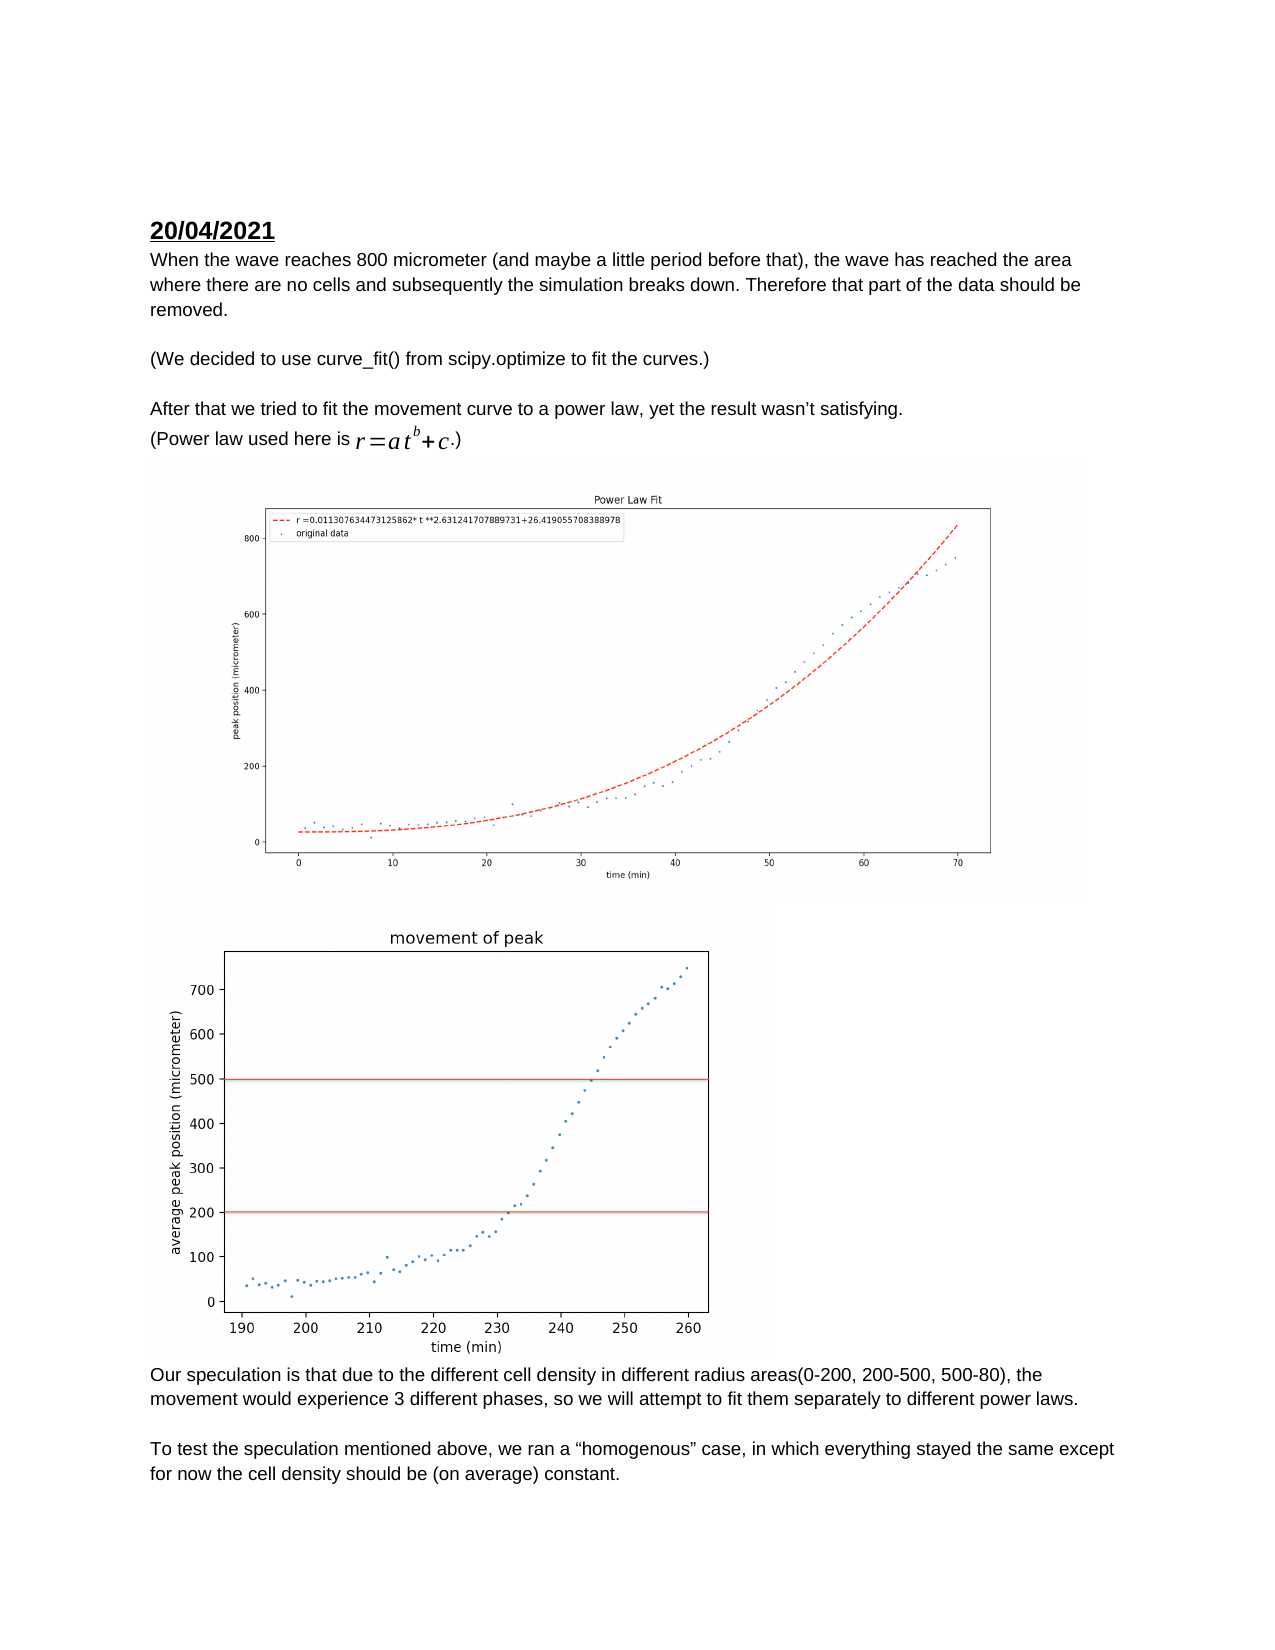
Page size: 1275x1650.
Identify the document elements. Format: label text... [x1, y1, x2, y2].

text After that we tried to fit the movement curve to a power law, yet the result wasn’t satisfying. [150, 398, 1125, 419]
text To test the speculation mentioned above, we ran a “homogenous” case, in which everything stayed the same except for now the cell density should be (on average) constant. [150, 1438, 1125, 1484]
text 20/04/2021 [150, 216, 1125, 245]
text (Power law used here is .) [150, 423, 1125, 454]
picture [150, 902, 769, 1360]
text (We decided to use curve_fit() from scipy.optimize to fit the curves.) [150, 348, 1125, 370]
picture [150, 457, 1082, 899]
text When the wave reaches 800 micrometer (and maybe a little period before that), the wave has reached the area where there are no cells and subsequently the simulation breaks down. Therefore that part of the data should be removed. [150, 249, 1125, 320]
text Our speculation is that due to the different cell density in different radius areas(0-200, 200-500, 500-80), the movement would experience 3 different phases, so we will attempt to fit them separately to different power laws. [150, 1363, 1125, 1410]
